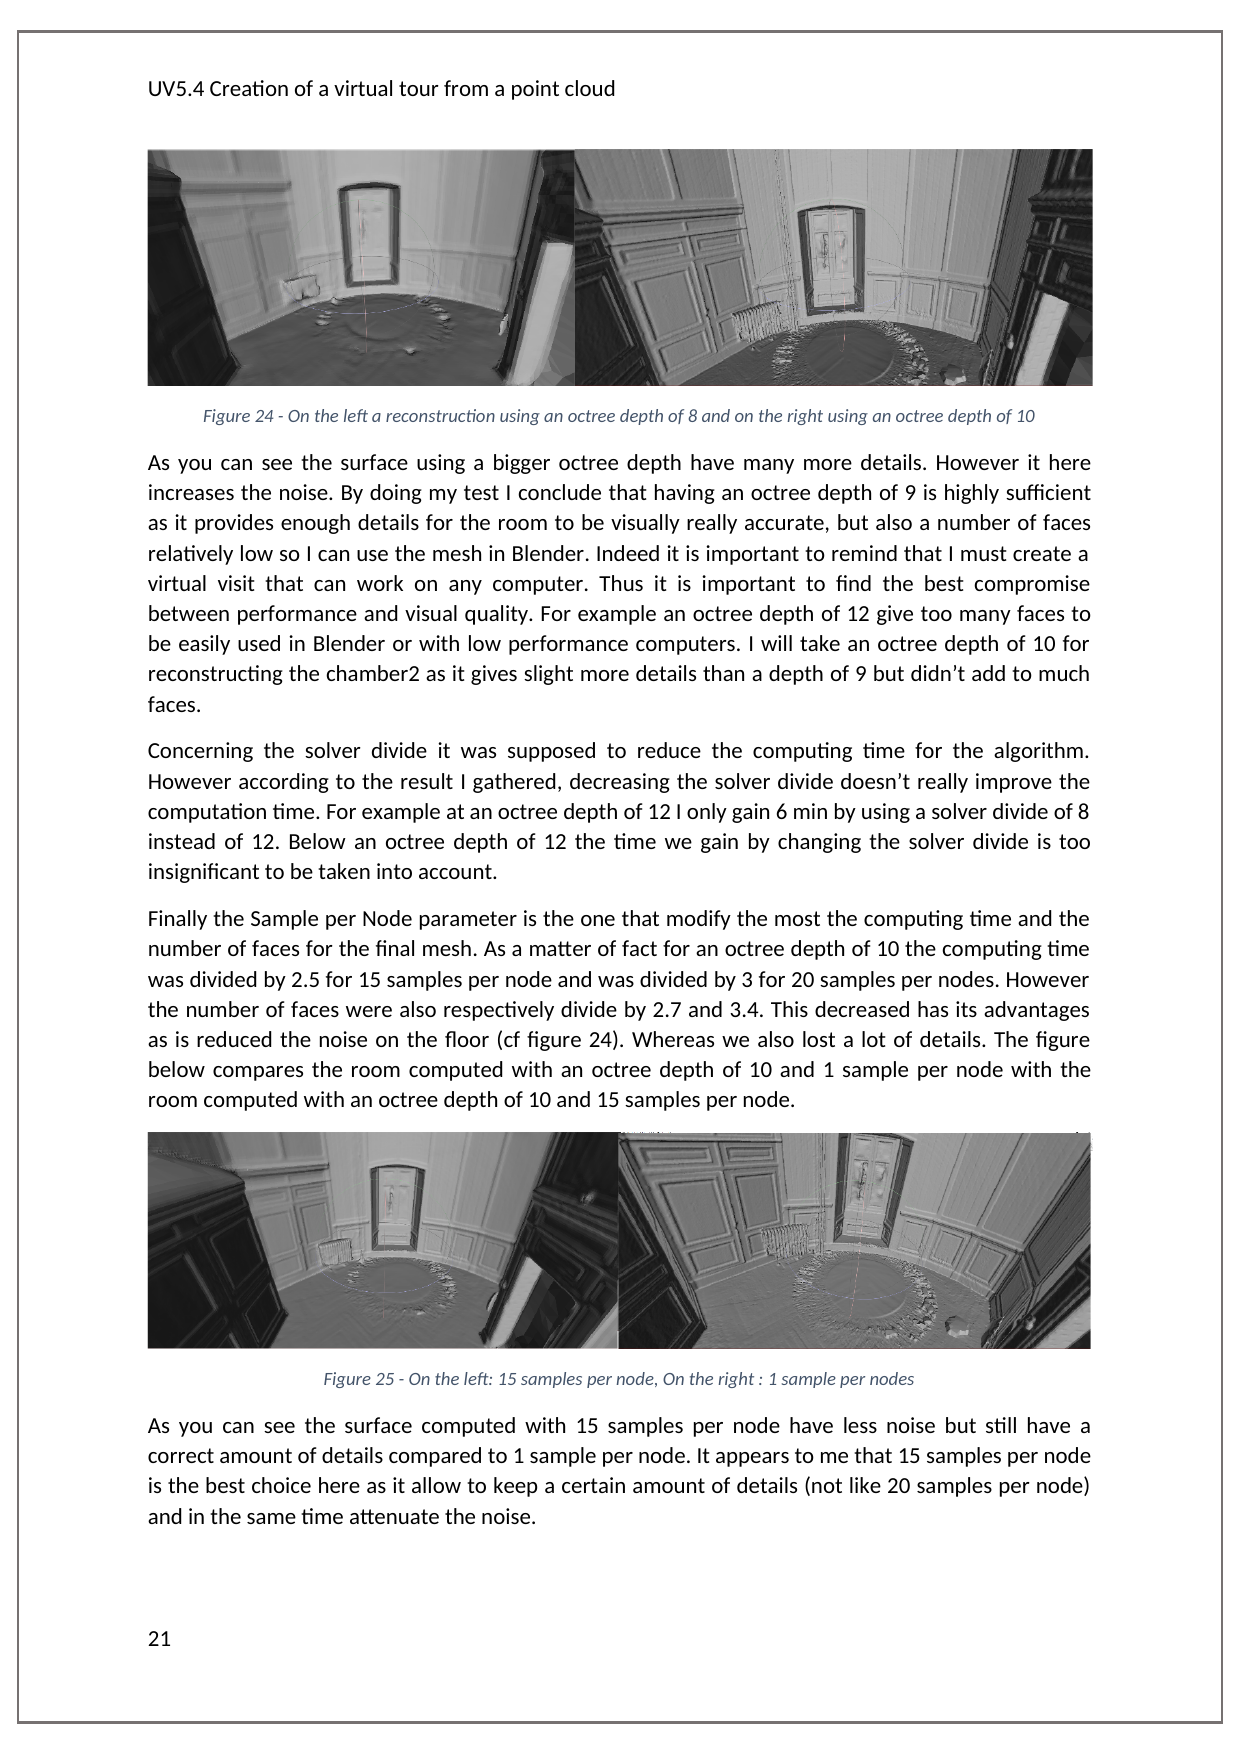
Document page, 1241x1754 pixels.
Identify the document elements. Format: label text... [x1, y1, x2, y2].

text As you can see the surface using a bigger octree depth have many more details. However it here increases the noise. By doing my test I conclude that having an octree depth of 9 is highly sufficient as it provides enough details for the room to be visually really accurate, but also a number of faces relatively low so I can use the mesh in Blender. Indeed it is important to remind that I must create a virtual visit that can work on any computer. Thus it is important to find the best compromise between performance and visual quality. For example an octree depth of 12 give too many faces to be easily used in Blender or with low performance computers. I will take an octree depth of 10 for reconstructing the chamber2 as it gives slight more details than a depth of 9 but didn’t add to much faces. [148, 448, 1093, 718]
picture [147, 1132, 1093, 1349]
text Finally the Sample per Node parameter is the one that modify the most the computing time and the number of faces for the final mesh. As a matter of fact for an octree depth of 10 the computing time was divided by 2.5 for 15 samples per node and was divided by 3 for 20 samples per nodes. However the number of faces were also respectively divide by 2.7 and 3.4. This decreased has its advantages as is reduced the noise on the floor (cf figure 24). Whereas we also lost a lot of details. The figure below compares the room computed with an octree depth of 10 and 1 sample per node with the room computed with an octree depth of 10 and 15 samples per node. [148, 904, 1093, 1113]
text Concerning the solver divide it was supposed to reduce the computing time for the algorithm. However according to the result I gathered, decreasing the solver divide doesn’t really improve the computation time. For example at an octree depth of 12 I only gain 6 min by using a solver divide of 8 instead of 12. Below an octree depth of 12 the time we gain by changing the solver divide is too insignificant to be taken into account. [148, 737, 1093, 885]
picture [147, 149, 1093, 386]
text As you can see the surface computed with 15 samples per node have less noise but still have a correct amount of details compared to 1 sample per node. It appears to me that 15 samples per node is the best choice here as it allow to keep a certain amount of details (not like 20 samples per node) and in the same time attenuate the noise. [148, 1411, 1093, 1530]
text Figure 24 - On the left a reconstruction using an octree depth of 8 and on the right using an octree depth of 10 [148, 404, 1093, 427]
text Figure 25 - On the left: 15 samples per node, On the right : 1 sample per nodes [148, 1367, 1093, 1390]
